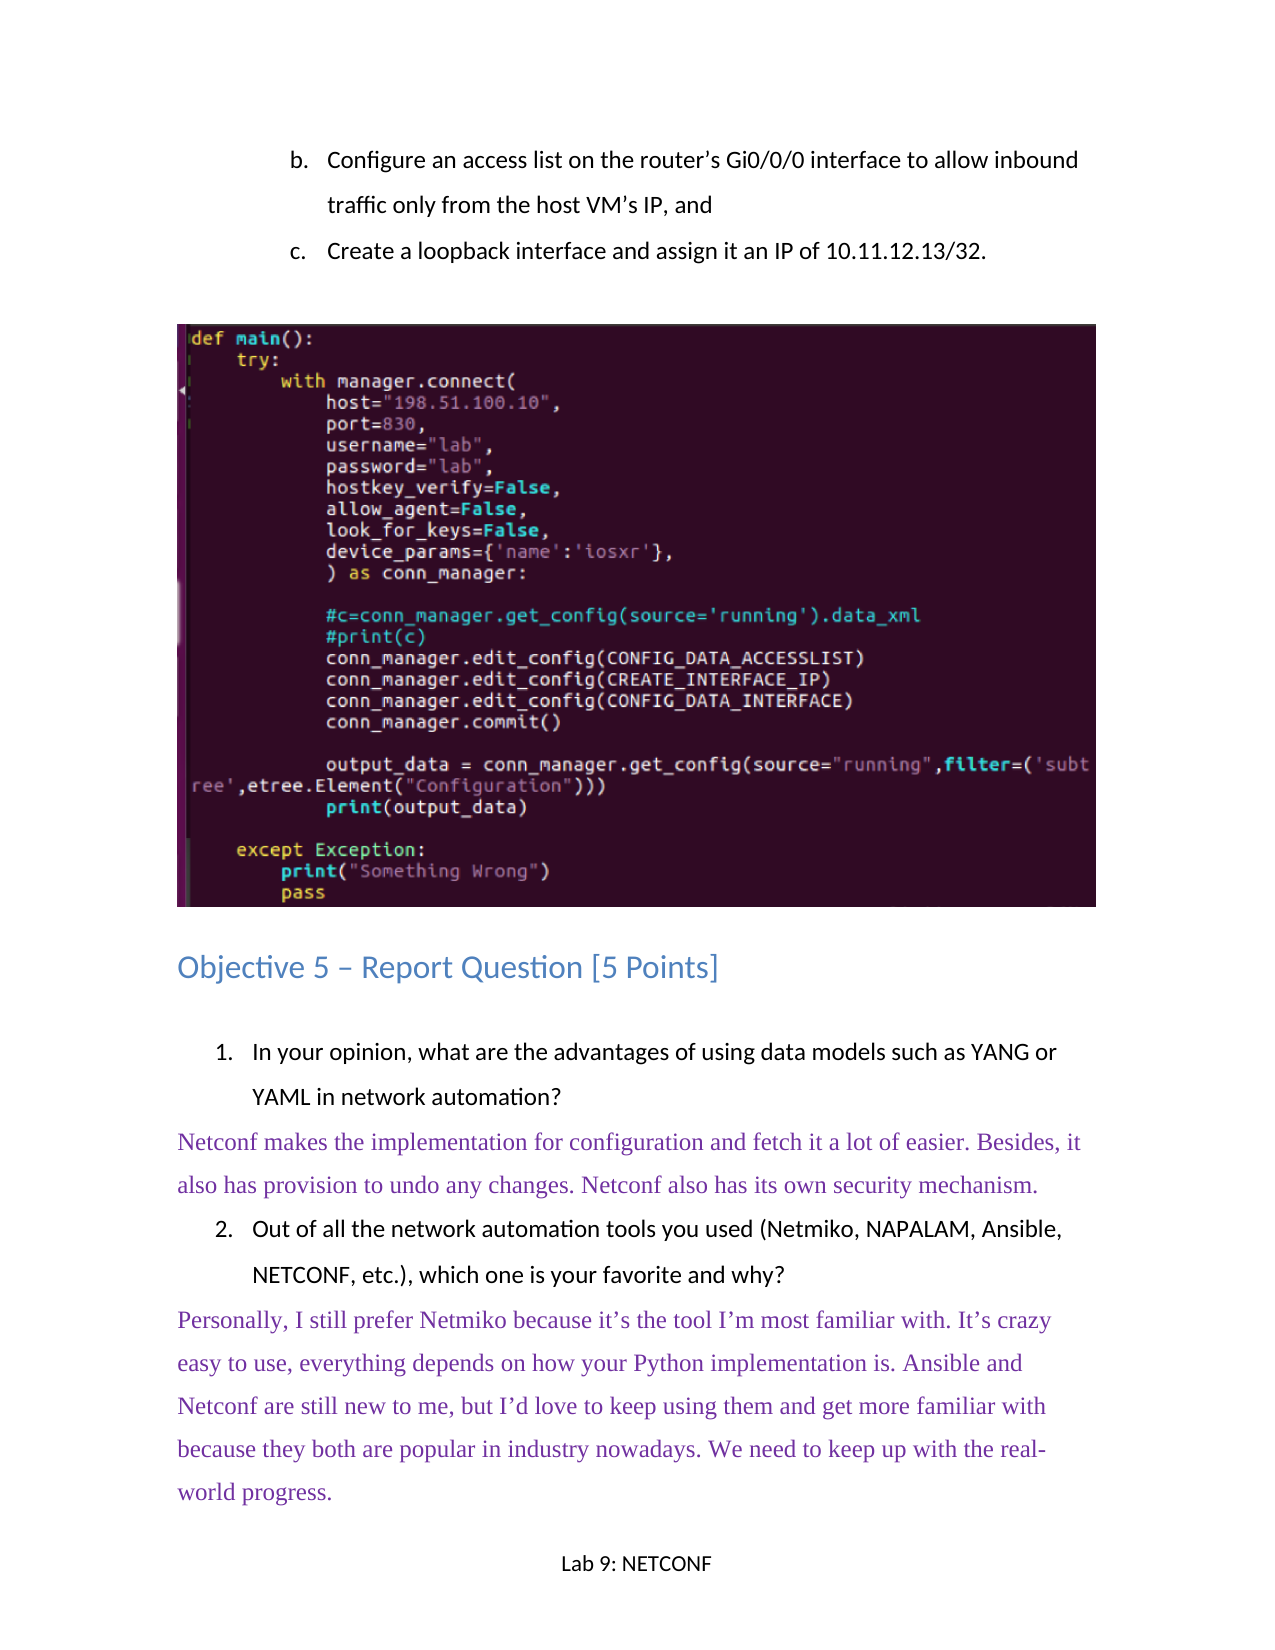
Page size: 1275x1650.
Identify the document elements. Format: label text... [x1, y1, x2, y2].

list In your opinion, what are the advantages of using data models such as YANG or YAML in network automation? [214, 1036, 1096, 1112]
list Create a loopback interface and assign it an IP of 10.11.12.13/32. [289, 235, 1096, 266]
subtitle Objective 5 – Report Question [5 Points] [177, 946, 1096, 986]
list Out of all the network automation tools you used (Netmiko, NAPALAM, Ansible, NETCONF, etc.), which one is your favorite and why? [214, 1213, 1096, 1290]
text Netconf makes the implementation for configuration and fetch it a lot of easier. Besides, it also has provision to undo any changes. Netconf also has its own security mechanism. [177, 1127, 1096, 1199]
picture [177, 324, 1096, 907]
text Personally, I still prefer Netmiko because it’s the tool I’m most familiar with. It’s crazy easy to use, everything depends on how your Python implementation is. Ansible and Netconf are still new to me, but I’d love to keep using them and get more familiar with because they both are popular in industry nowadays. We need to keep up with the real-world progress. [177, 1305, 1096, 1506]
list Configure an access list on the router’s Gi0/0/0 interface to allow inbound traffic only from the host VM’s IP, and [289, 144, 1096, 220]
